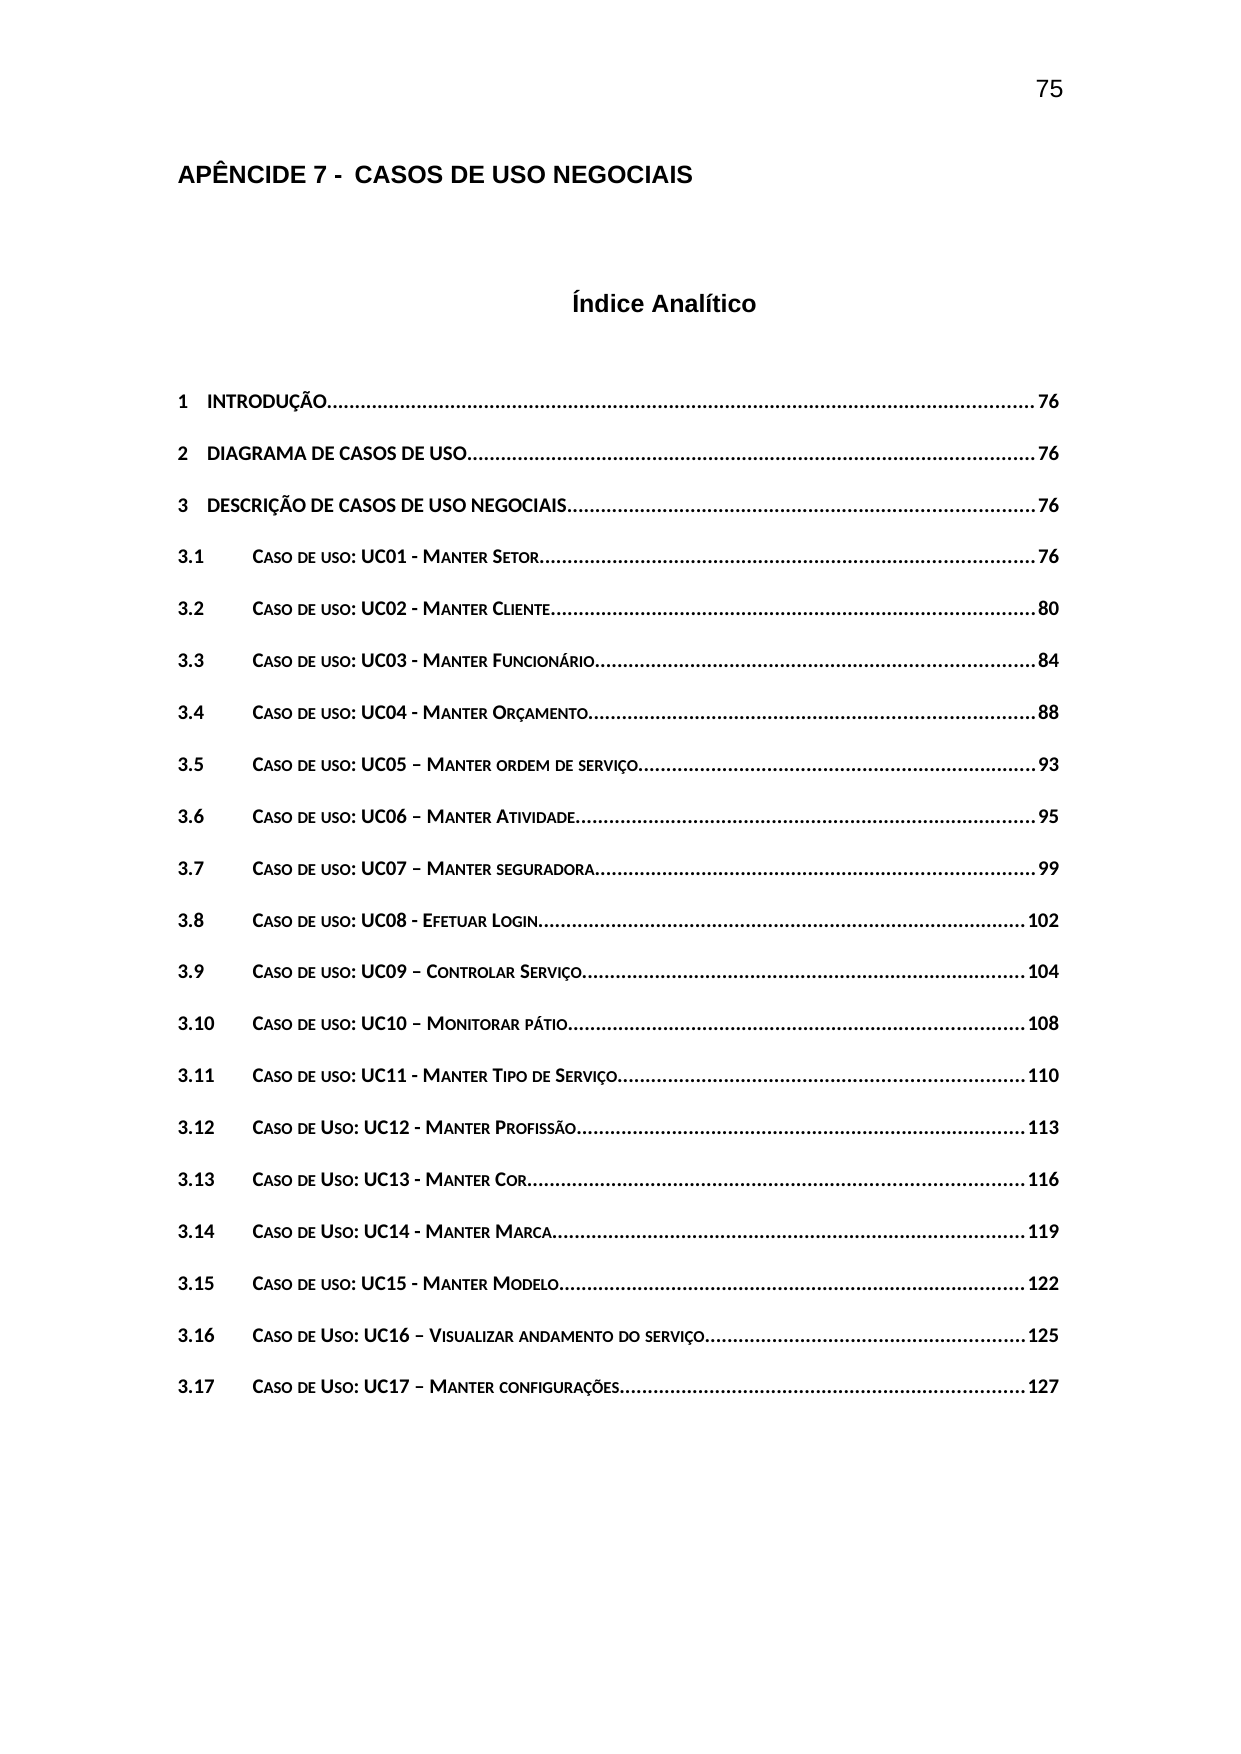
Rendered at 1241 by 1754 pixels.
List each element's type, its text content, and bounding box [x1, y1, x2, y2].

text 3.16 Caso de Uso: UC16 – Visualizar andamento do serviço 125 [177, 1322, 1063, 1347]
text 2 Diagrama de Casos de Uso 76 [177, 440, 1063, 465]
text 3.17 Caso de Uso: UC17 – Manter configurações 127 [177, 1374, 1063, 1399]
text Casos de uso negociais [177, 160, 1063, 189]
text 3.6 Caso de uso: UC06 – Manter Atividade 95 [177, 803, 1063, 828]
text 3.1 Caso de uso: UC01 - Manter Setor 76 [177, 544, 1063, 569]
text 3.13 Caso de Uso: UC13 - Manter Cor 116 [177, 1166, 1063, 1192]
text 3.10 Caso de uso: UC10 – Monitorar pátio 108 [177, 1011, 1063, 1036]
text 3 Descrição de Casos de Uso Negociais 76 [177, 492, 1063, 517]
text 3.8 Caso de uso: UC08 - Efetuar Login 102 [177, 907, 1063, 932]
text 3.2 Caso de uso: UC02 - Manter Cliente 80 [177, 596, 1063, 621]
text 3.15 Caso de uso: UC15 - Manter Modelo 122 [177, 1270, 1063, 1295]
text 3.9 Caso de uso: UC09 – Controlar Serviço 104 [177, 959, 1063, 984]
text 3.11 Caso de uso: UC11 - Manter Tipo de Serviço 110 [177, 1062, 1063, 1088]
text 3.5 Caso de uso: UC05 – Manter ordem de serviço 93 [177, 751, 1063, 777]
text 3.12 Caso de Uso: UC12 - Manter Profissão 113 [177, 1114, 1063, 1140]
text 3.14 Caso de Uso: UC14 - Manter Marca 119 [177, 1218, 1063, 1243]
text 3.4 Caso de uso: UC04 - Manter Orçamento 88 [177, 699, 1063, 725]
text 1 Introdução 76 [177, 388, 1063, 413]
text 3.3 Caso de uso: UC03 - Manter Funcionário 84 [177, 647, 1063, 673]
text 3.7 Caso de uso: UC07 – Manter seguradora 99 [177, 855, 1063, 880]
text Índice Analítico [177, 289, 1063, 318]
